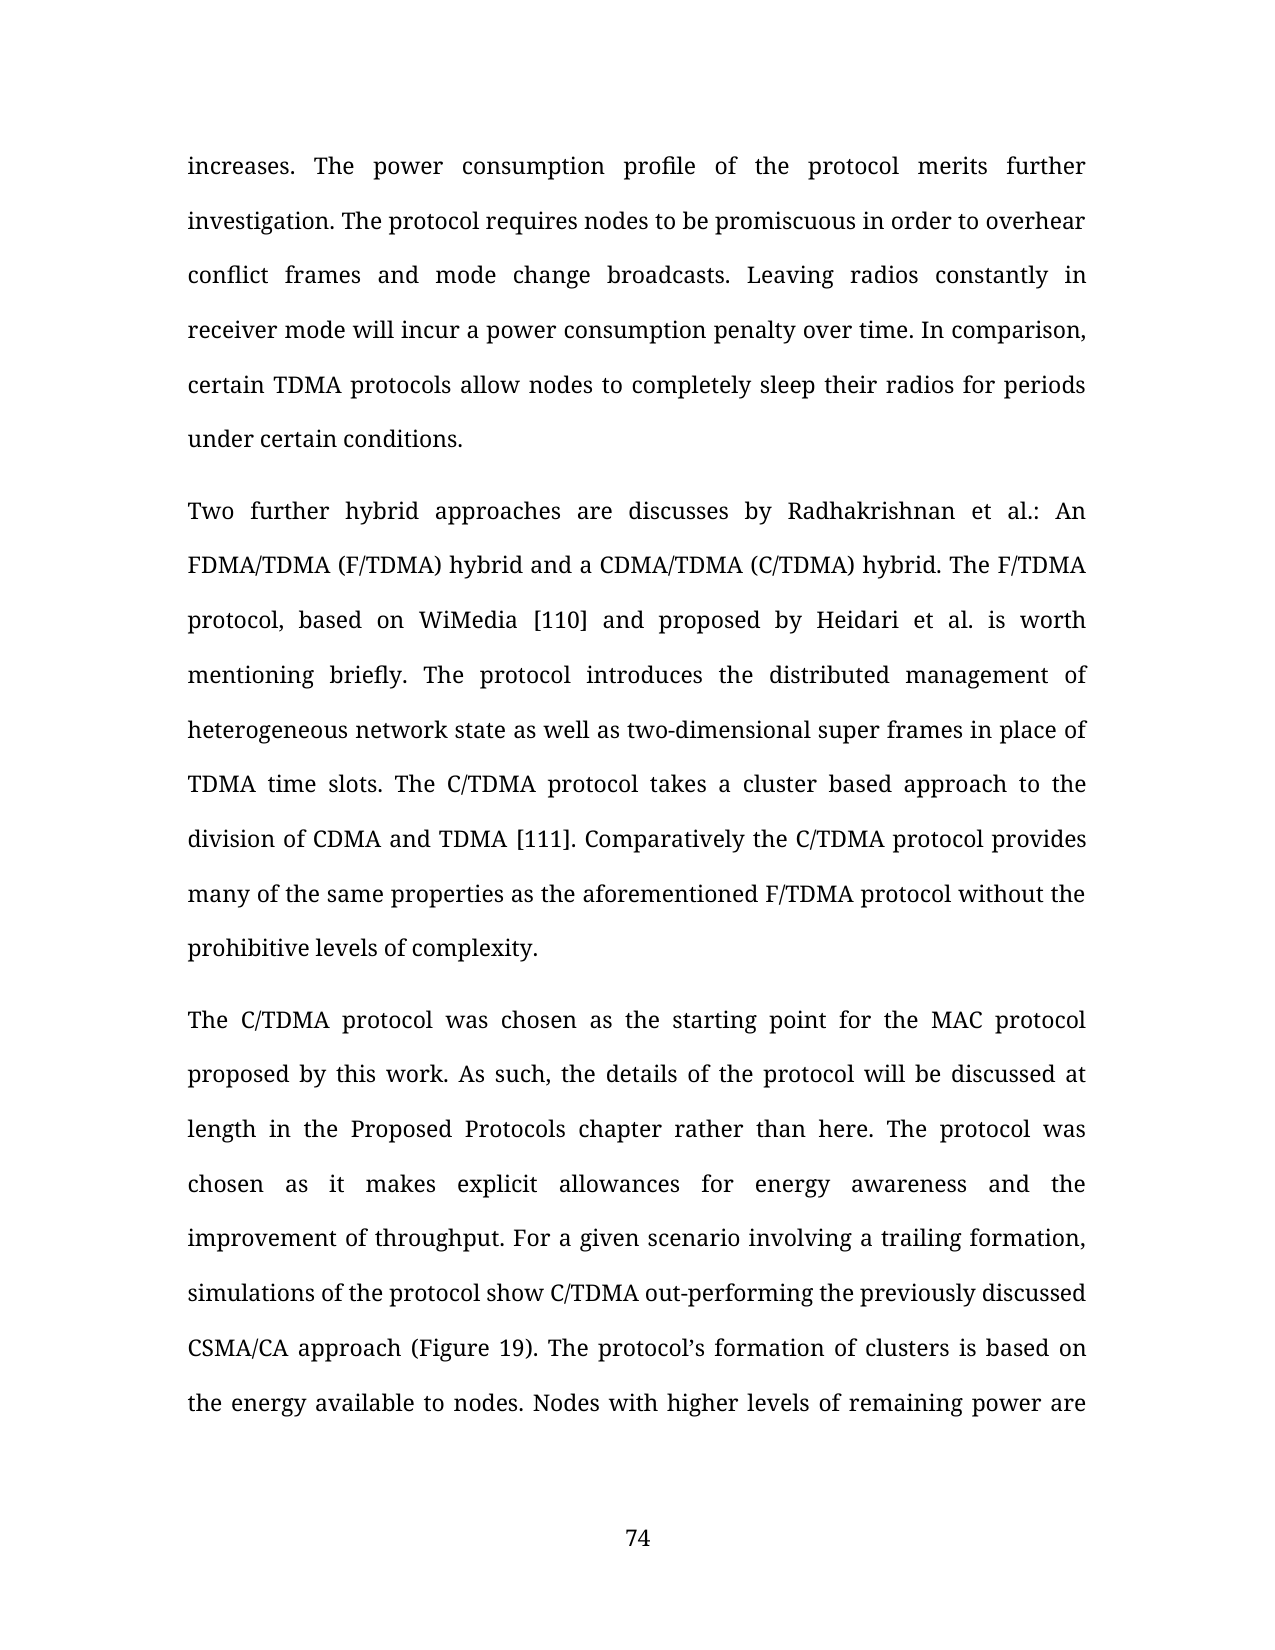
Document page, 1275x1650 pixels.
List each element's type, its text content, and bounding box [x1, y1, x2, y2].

text Two further hybrid approaches are discusses by Radhakrishnan et al.: An FDMA/TDMA (F/TDMA) hybrid and a CDMA/TDMA (C/TDMA) hybrid. The F/TDMA protocol, based on WiMedia [110] and proposed by Heidari et al. is worth mentioning briefly. The protocol introduces the distributed management of heterogeneous network state as well as two-dimensional super frames in place of TDMA time slots. The C/TDMA protocol takes a cluster based approach to the division of CDMA and TDMA [111]. Comparatively the C/TDMA protocol provides many of the same properties as the aforementioned F/TDMA protocol without the prohibitive levels of complexity. [187, 495, 1087, 963]
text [187, 150, 1087, 455]
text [187, 1004, 1087, 1418]
